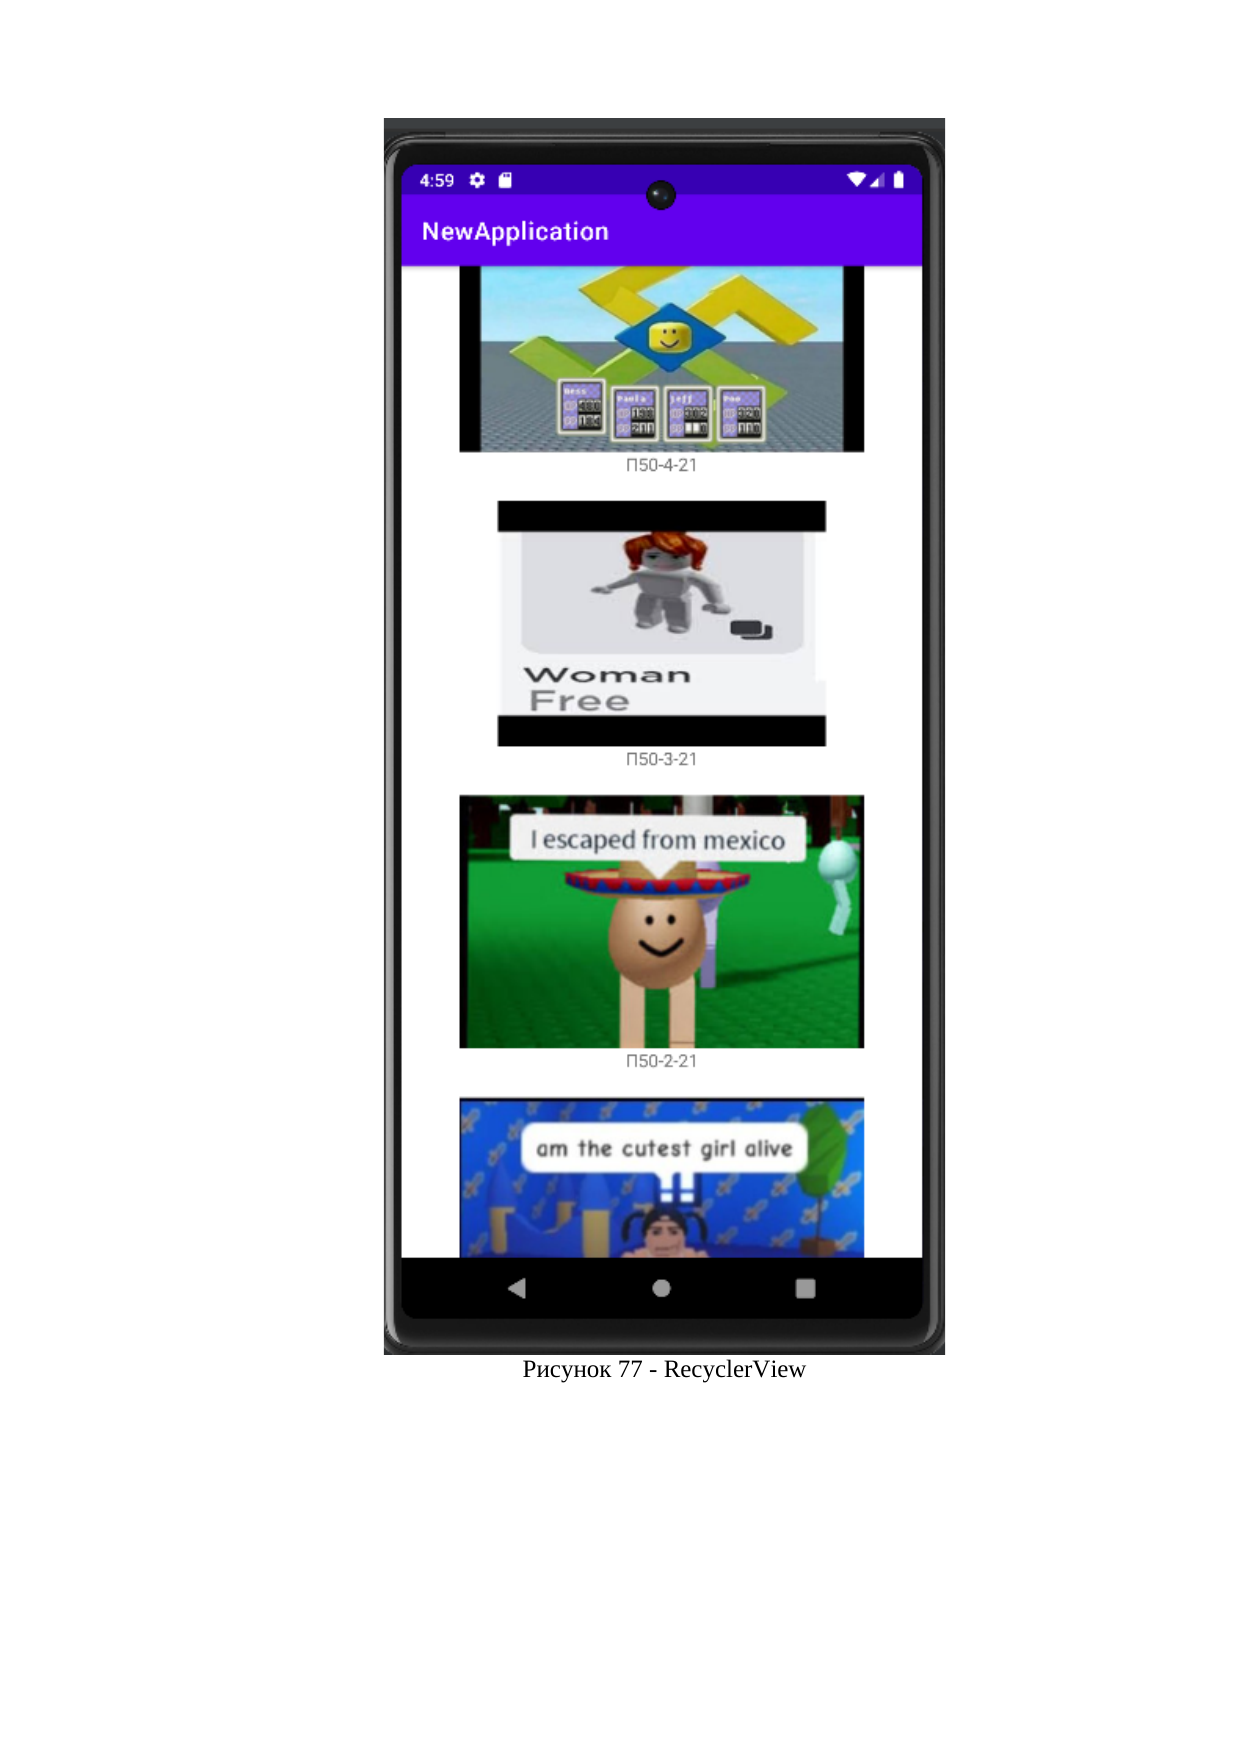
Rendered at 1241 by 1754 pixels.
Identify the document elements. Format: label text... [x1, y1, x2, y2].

picture [383, 118, 946, 1355]
text Рисунок 77 - RecyclerView [177, 1354, 1152, 1383]
